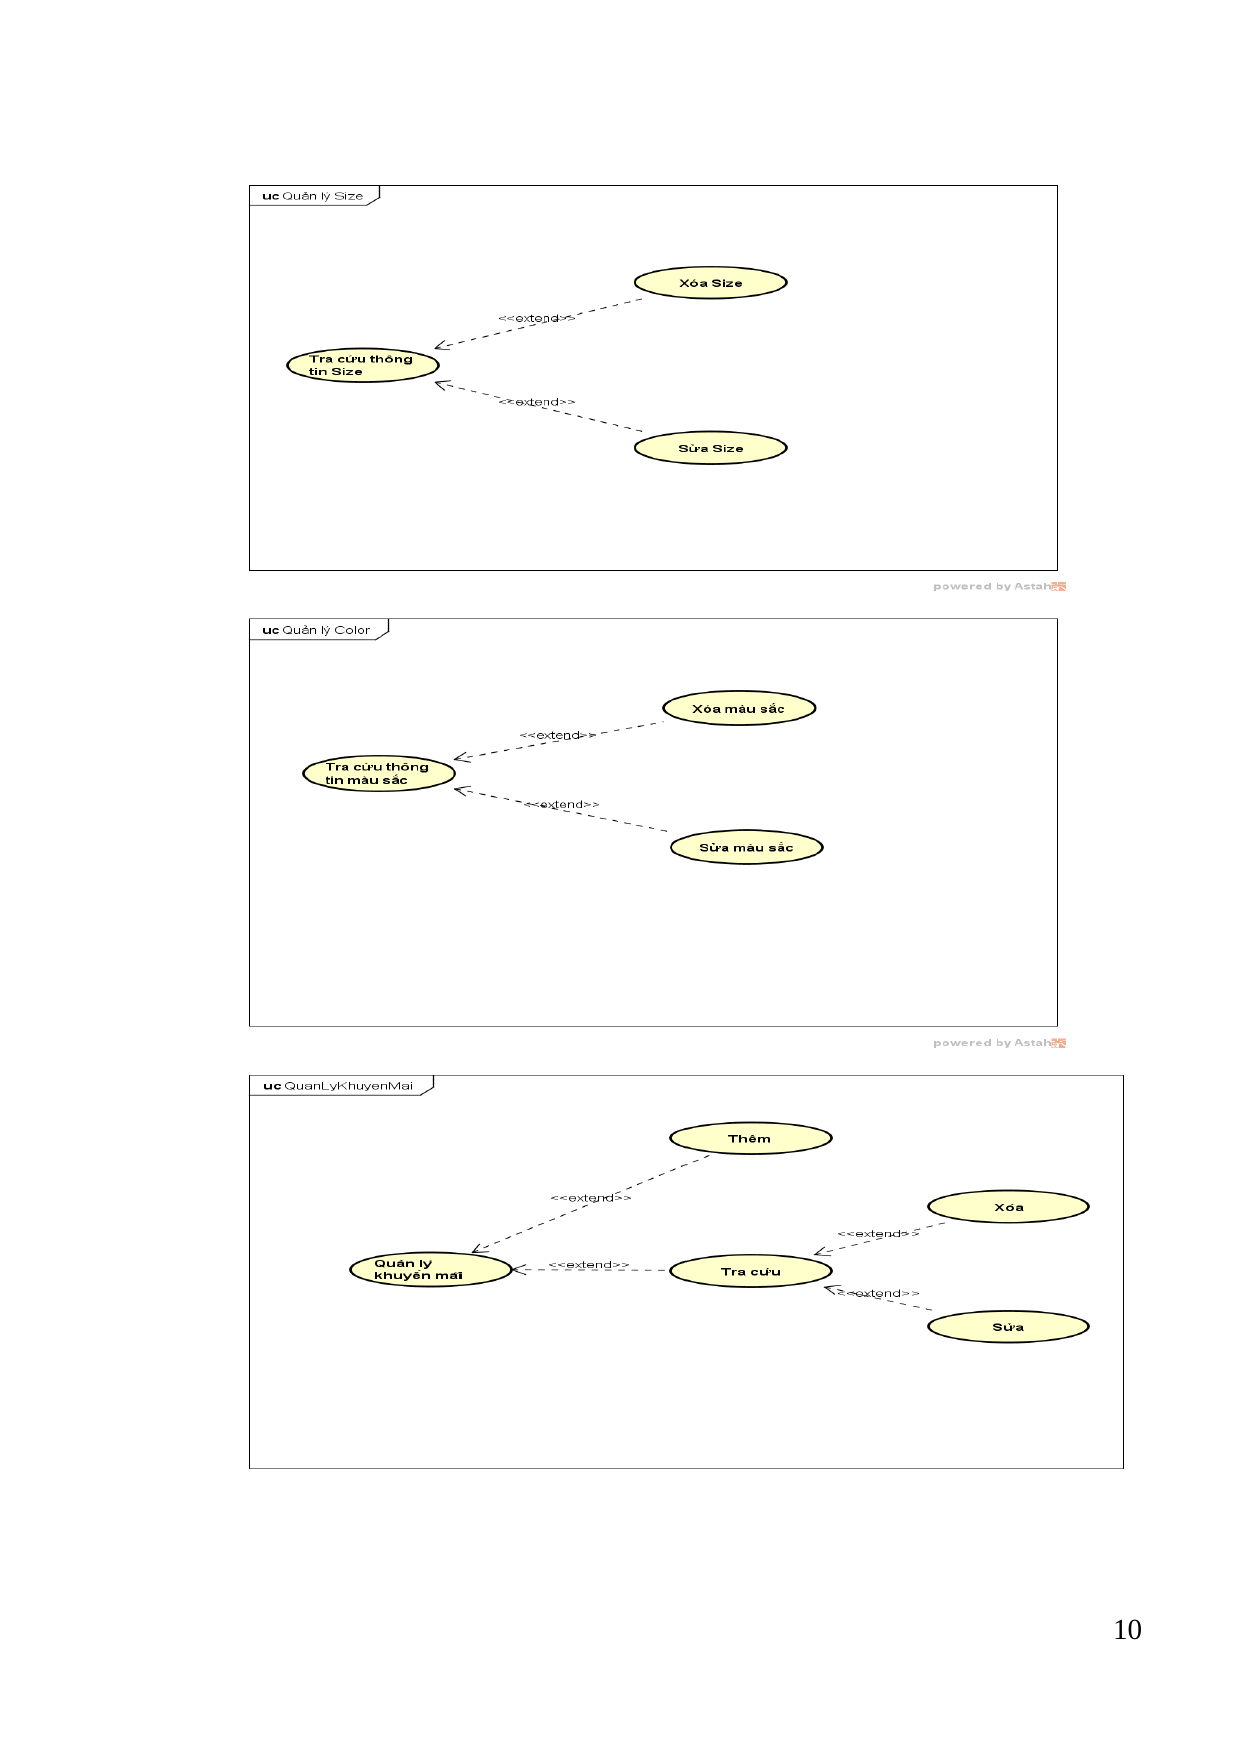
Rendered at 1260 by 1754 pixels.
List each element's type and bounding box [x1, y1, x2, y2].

picture [236, 610, 1070, 1051]
picture [236, 177, 1070, 594]
picture [236, 1067, 1137, 1476]
